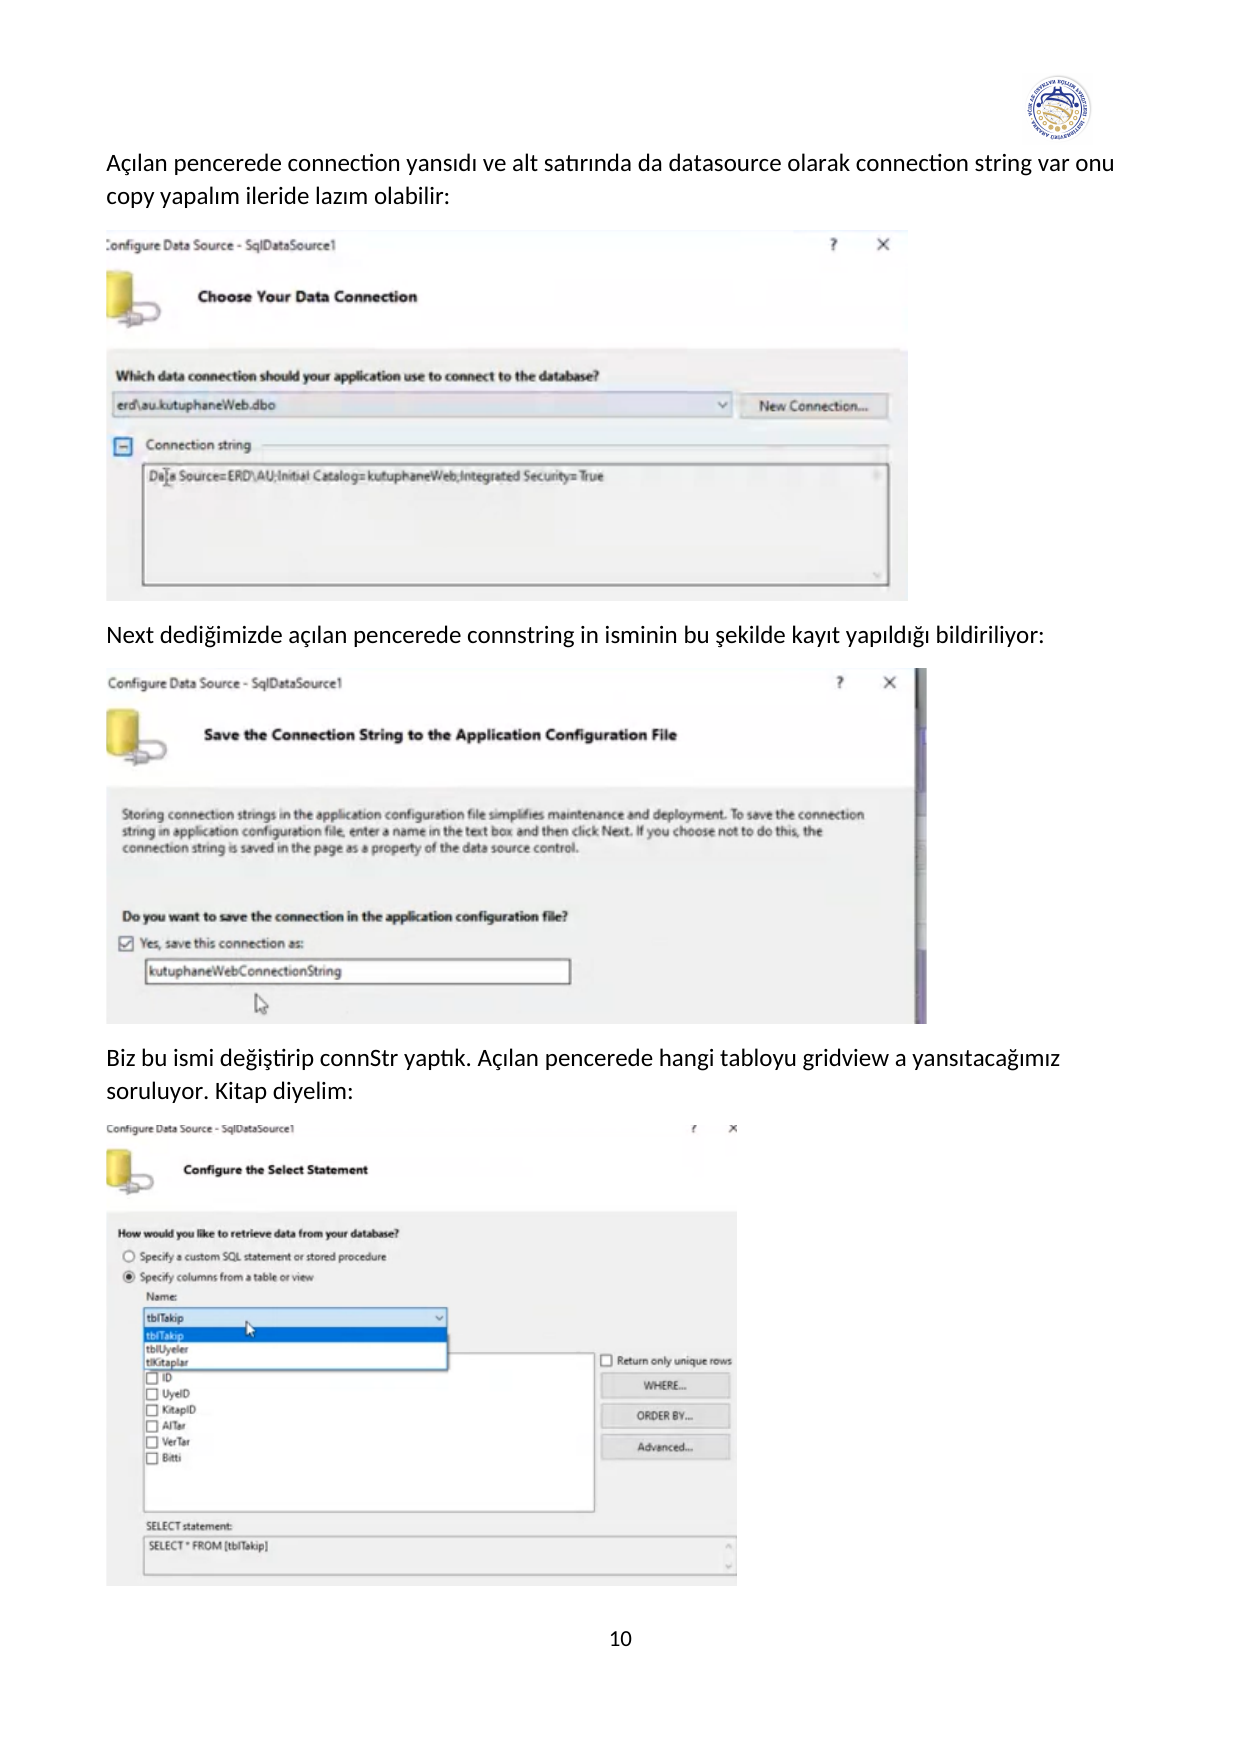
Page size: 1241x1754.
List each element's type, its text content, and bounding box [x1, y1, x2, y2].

picture [106, 668, 927, 1024]
picture [106, 230, 908, 601]
picture [106, 1125, 737, 1586]
picture [1022, 73, 1093, 145]
text Next dediğimizde açılan pencerede connstring in isminin bu şekilde kayıt yapıldığı bildiriliyor: [106, 619, 1169, 650]
text Biz bu ismi değiştirip connStr yaptık. Açılan pencerede hangi tabloyu gridview a yansıtacağımız soruluyor. Kitap diyelim: [106, 1043, 1169, 1106]
text Açılan pencerede connection yansıdı ve alt satırında da datasource olarak connection string var onu copy yapalım ileride lazım olabilir: [106, 148, 1169, 211]
